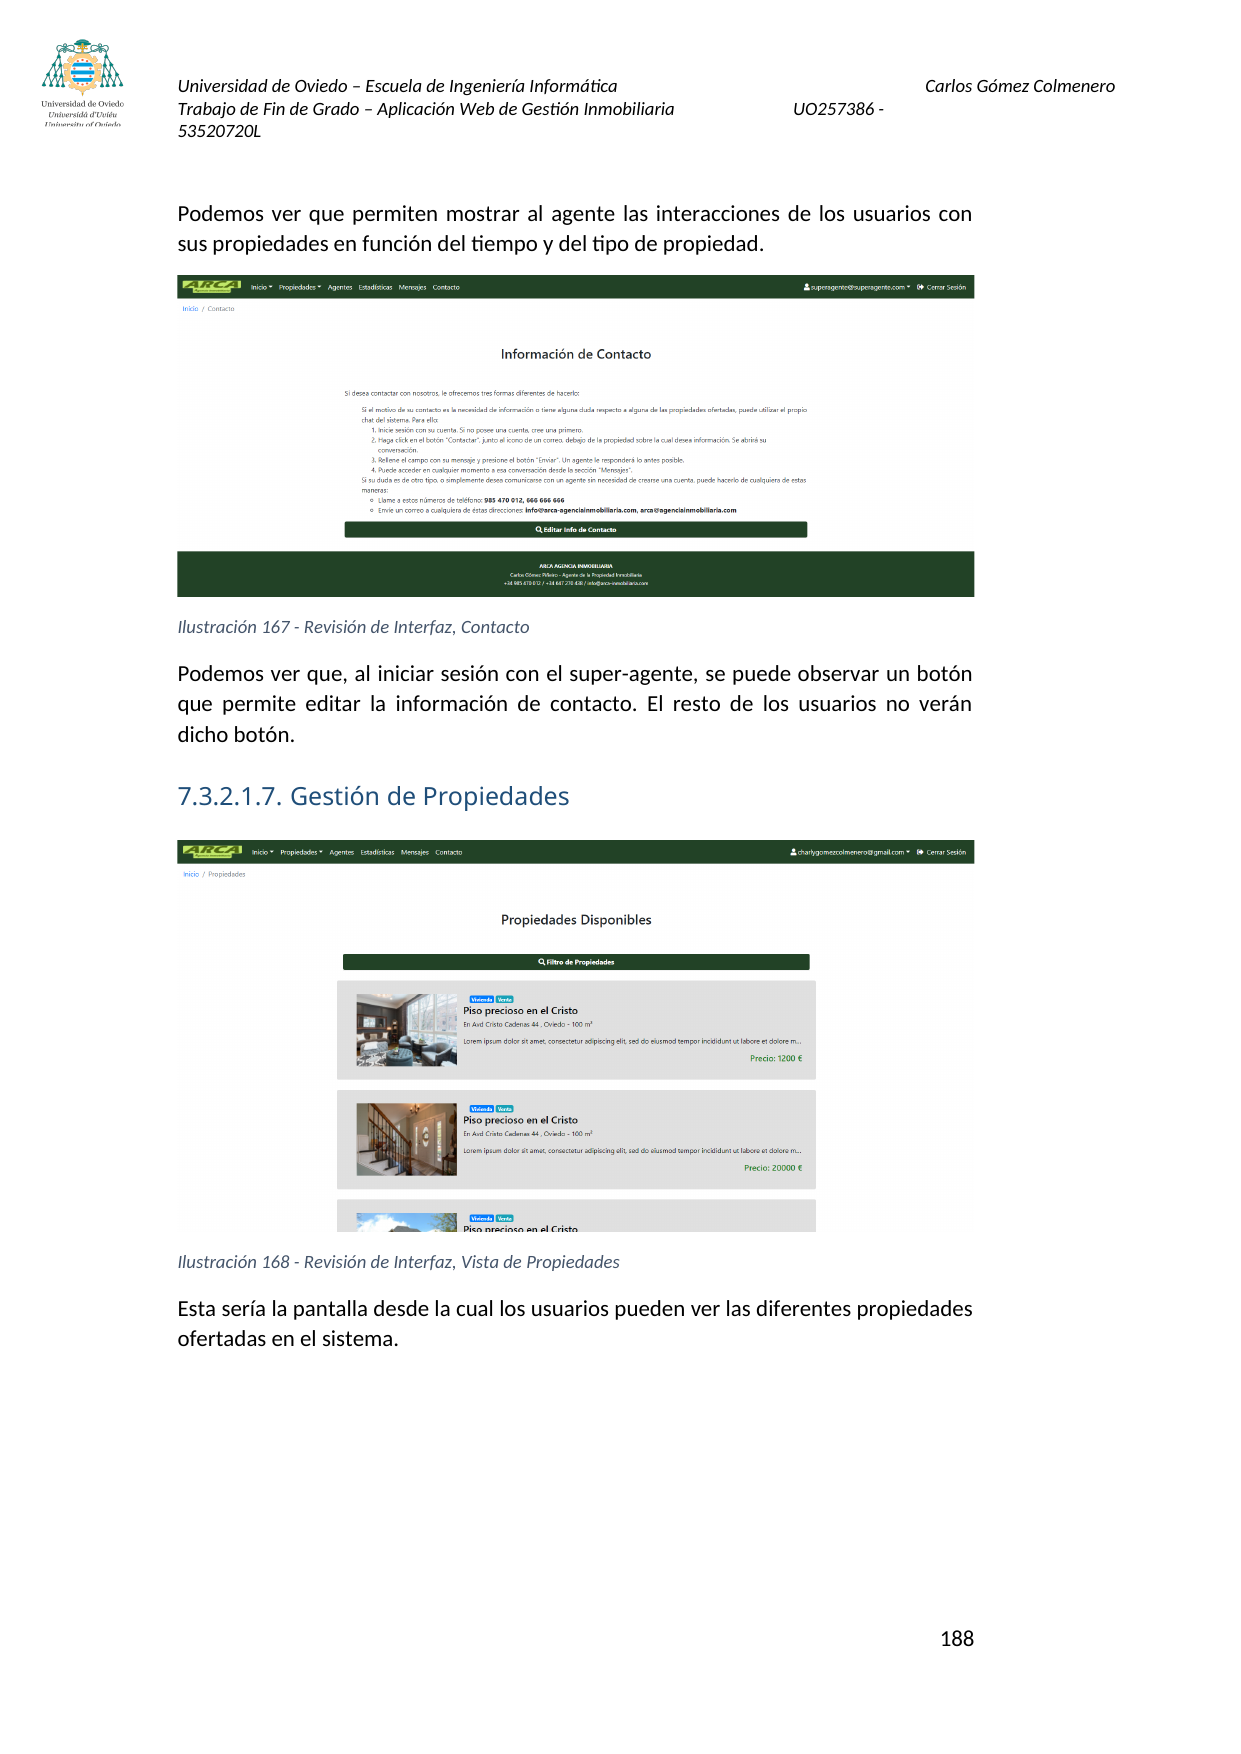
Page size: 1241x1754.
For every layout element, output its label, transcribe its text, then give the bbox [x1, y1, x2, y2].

text Podemos ver que, al iniciar sesión con el super-agente, se puede observar un botón que permite editar la información de contacto. El resto de los usuarios no verán dicho botón. [177, 659, 974, 748]
text Podemos ver que permiten mostrar al agente las interacciones de los usuarios con sus propiedades en función del tiempo y del tipo de propiedad. [177, 199, 974, 257]
picture [177, 275, 975, 597]
text Ilustración 168 - Revisión de Interfaz, Vista de Propiedades [177, 1251, 974, 1273]
text Esta sería la pantalla desde la cual los usuarios pueden ver las diferentes propiedades ofertadas en el sistema. [177, 1294, 974, 1352]
text Ilustración 167 - Revisión de Interfaz, Contacto [177, 616, 974, 638]
picture [36, 38, 124, 126]
subtitle Gestión de Propiedades [177, 779, 974, 813]
picture [177, 840, 975, 1232]
